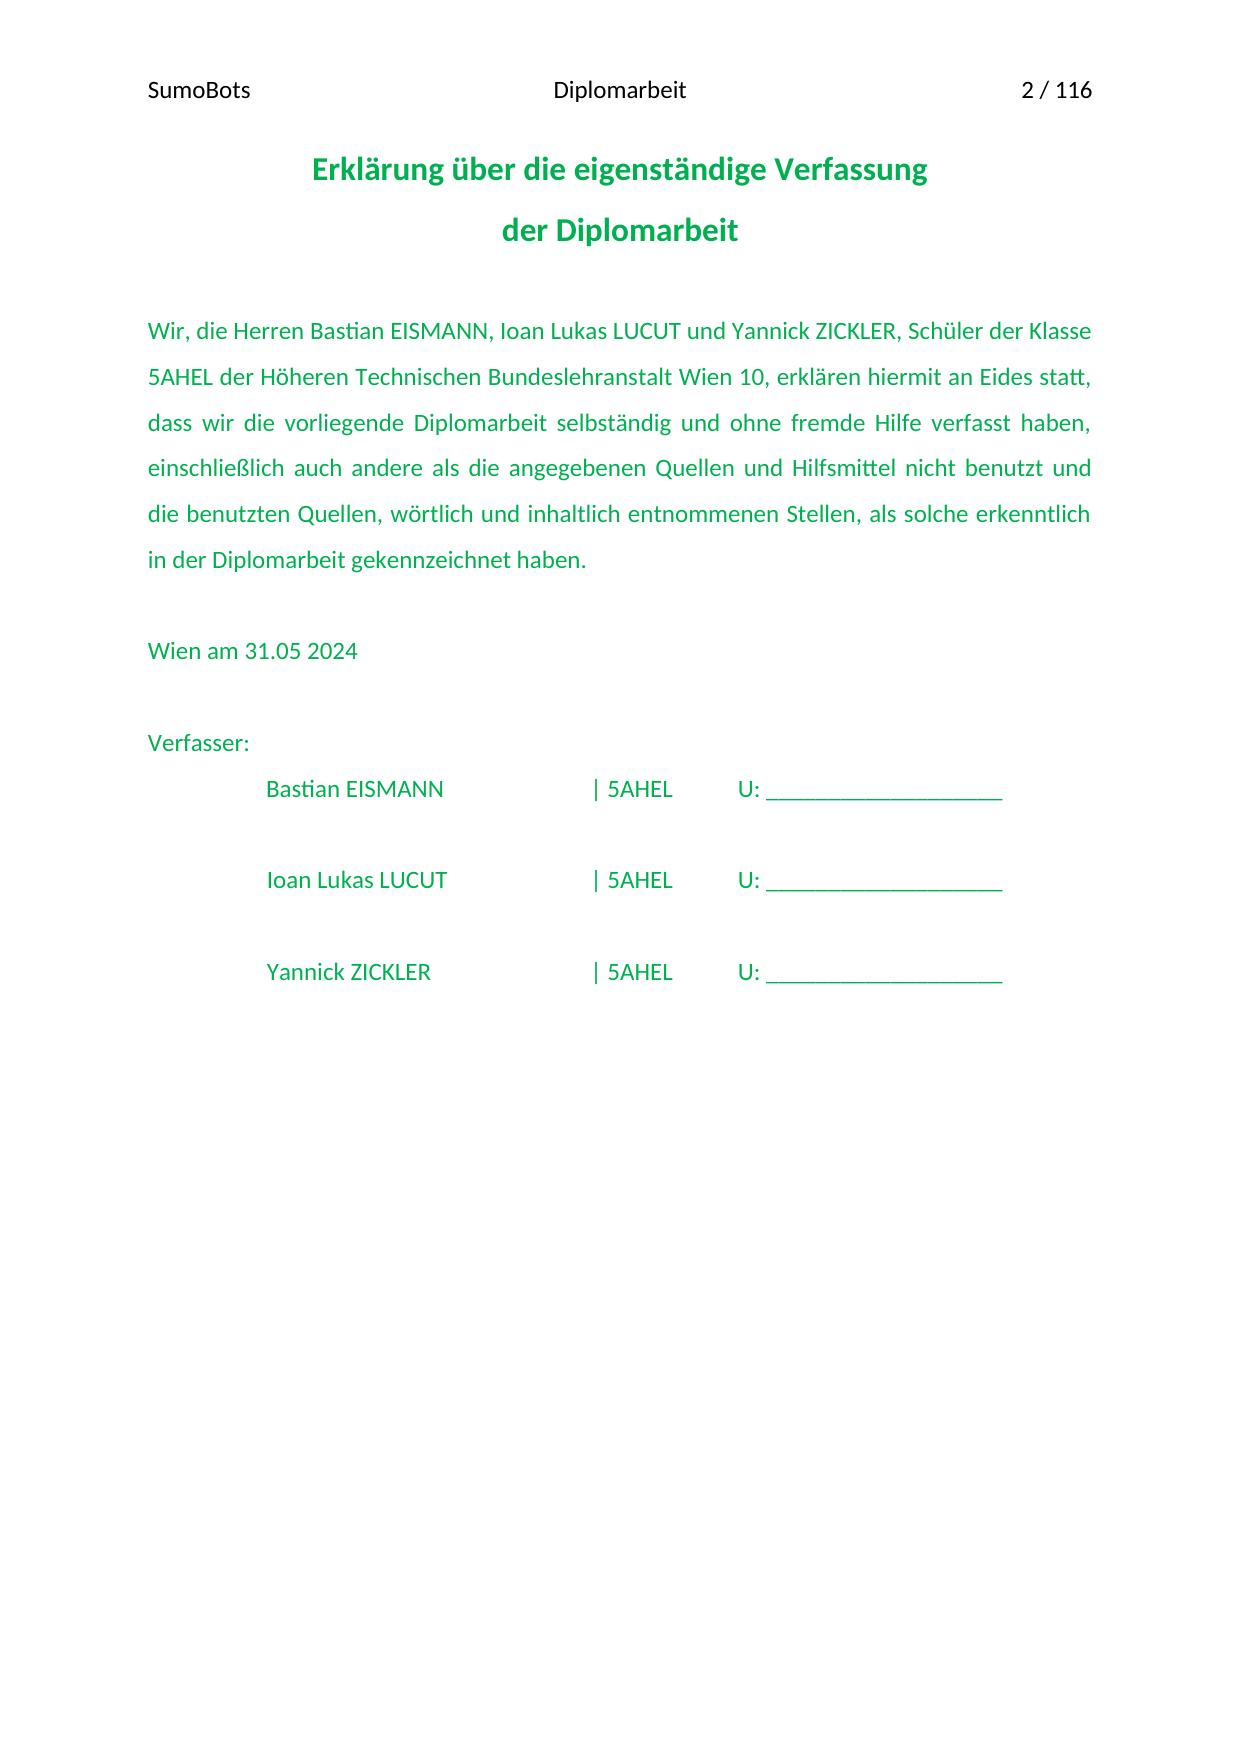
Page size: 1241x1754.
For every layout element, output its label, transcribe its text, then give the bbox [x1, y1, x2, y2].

text Wien am 31.05 2024 [148, 636, 1093, 666]
text Bastian EISMANN | 5AHEL U: ___________________ [192, 773, 1093, 803]
text Verfasser: [148, 727, 1093, 757]
text der Diplomarbeit [148, 209, 1093, 249]
text Yannick ZICKLER | 5AHEL U: ___________________ [148, 956, 1093, 986]
text Erklärung über die eigenständige Verfassung [148, 148, 1093, 188]
text Wir, die Herren Bastian EISMANN, Ioan Lukas LUCUT und Yannick ZICKLER, Schüler der Klasse 5AHEL der Höheren Technischen Bundeslehranstalt Wien 10, erklären hiermit an Eides statt, dass wir die vorliegende Diplomarbeit selbständig und ohne fremde Hilfe verfasst haben, einschließlich auch andere als die angegebenen Quellen und Hilfsmittel nicht benutzt und die benutzten Quellen, wörtlich und inhaltlich entnommenen Stellen, als solche erkenntlich in der Diplomarbeit gekennzeichnet haben. [148, 315, 1093, 574]
text Ioan Lukas LUCUT | 5AHEL U: ___________________ [148, 864, 1093, 895]
